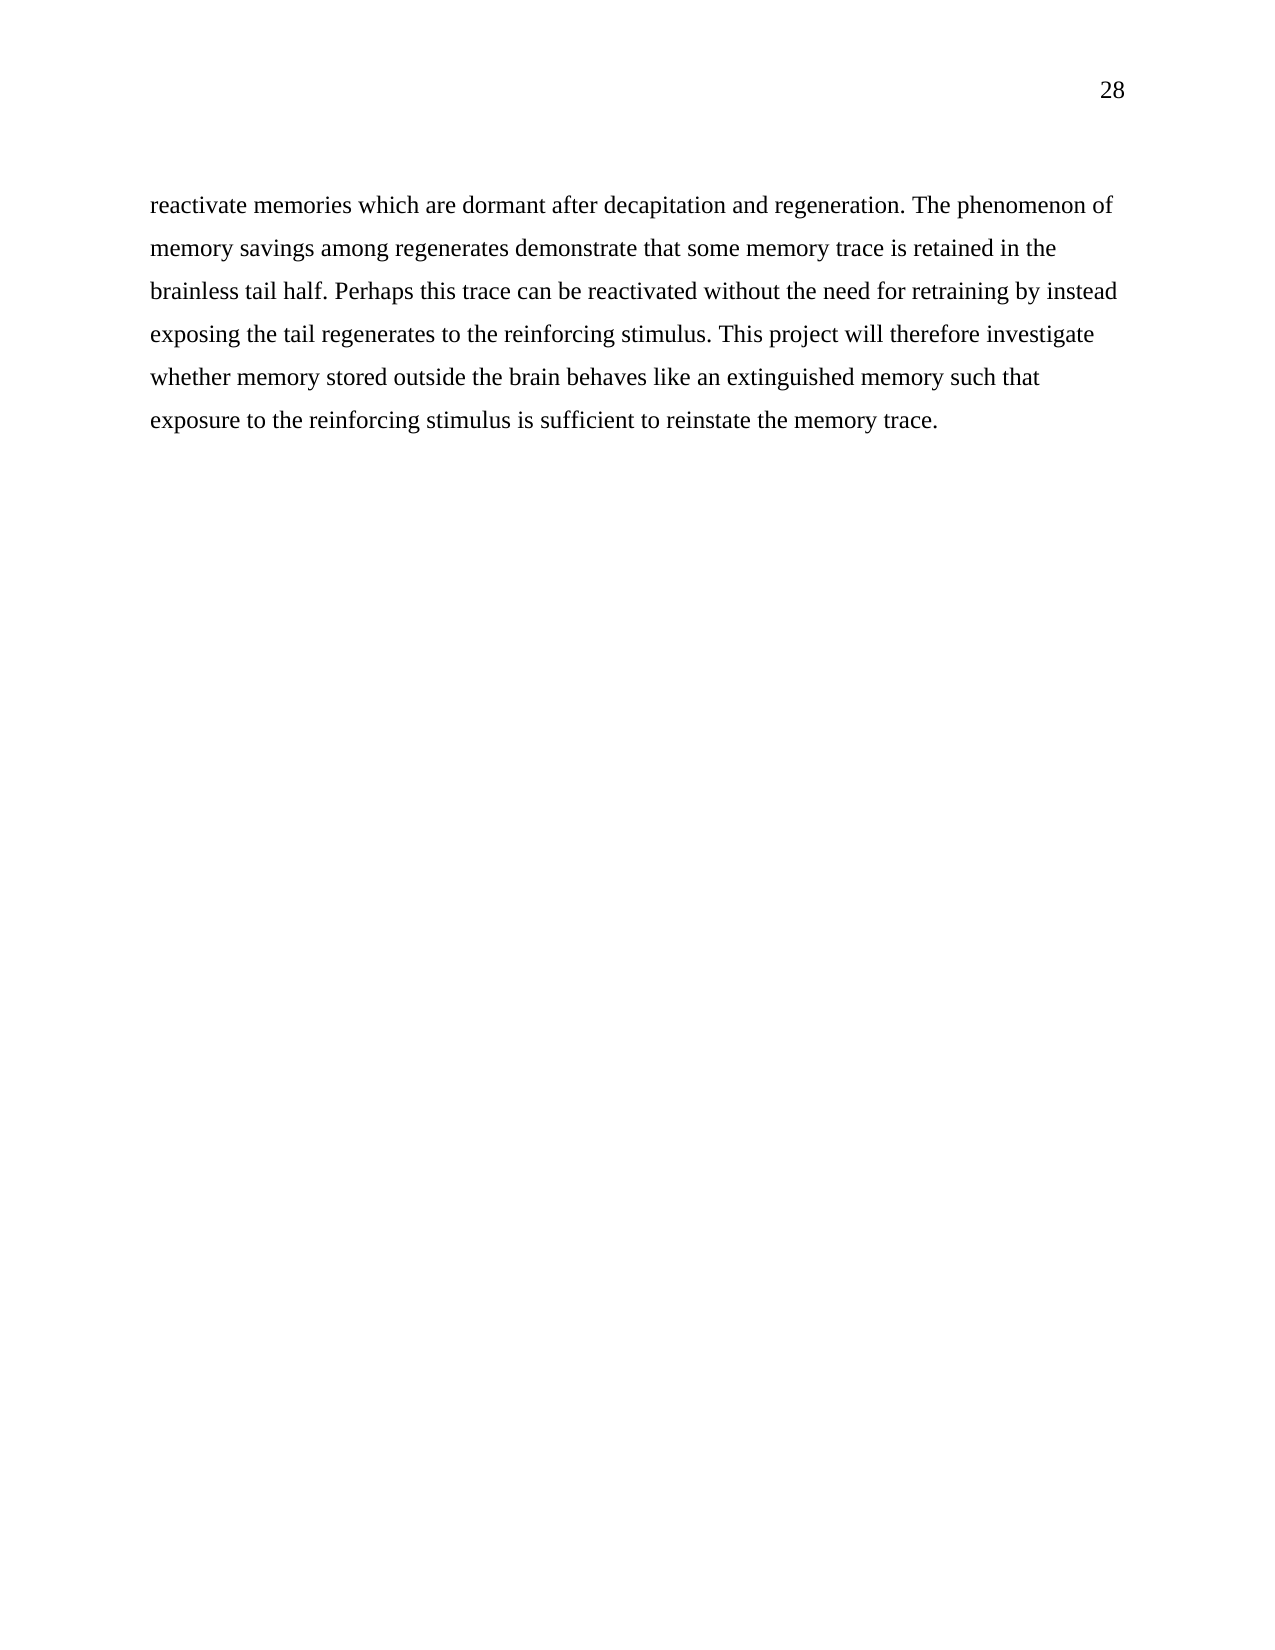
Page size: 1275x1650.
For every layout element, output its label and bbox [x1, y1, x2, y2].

text [150, 190, 1125, 434]
